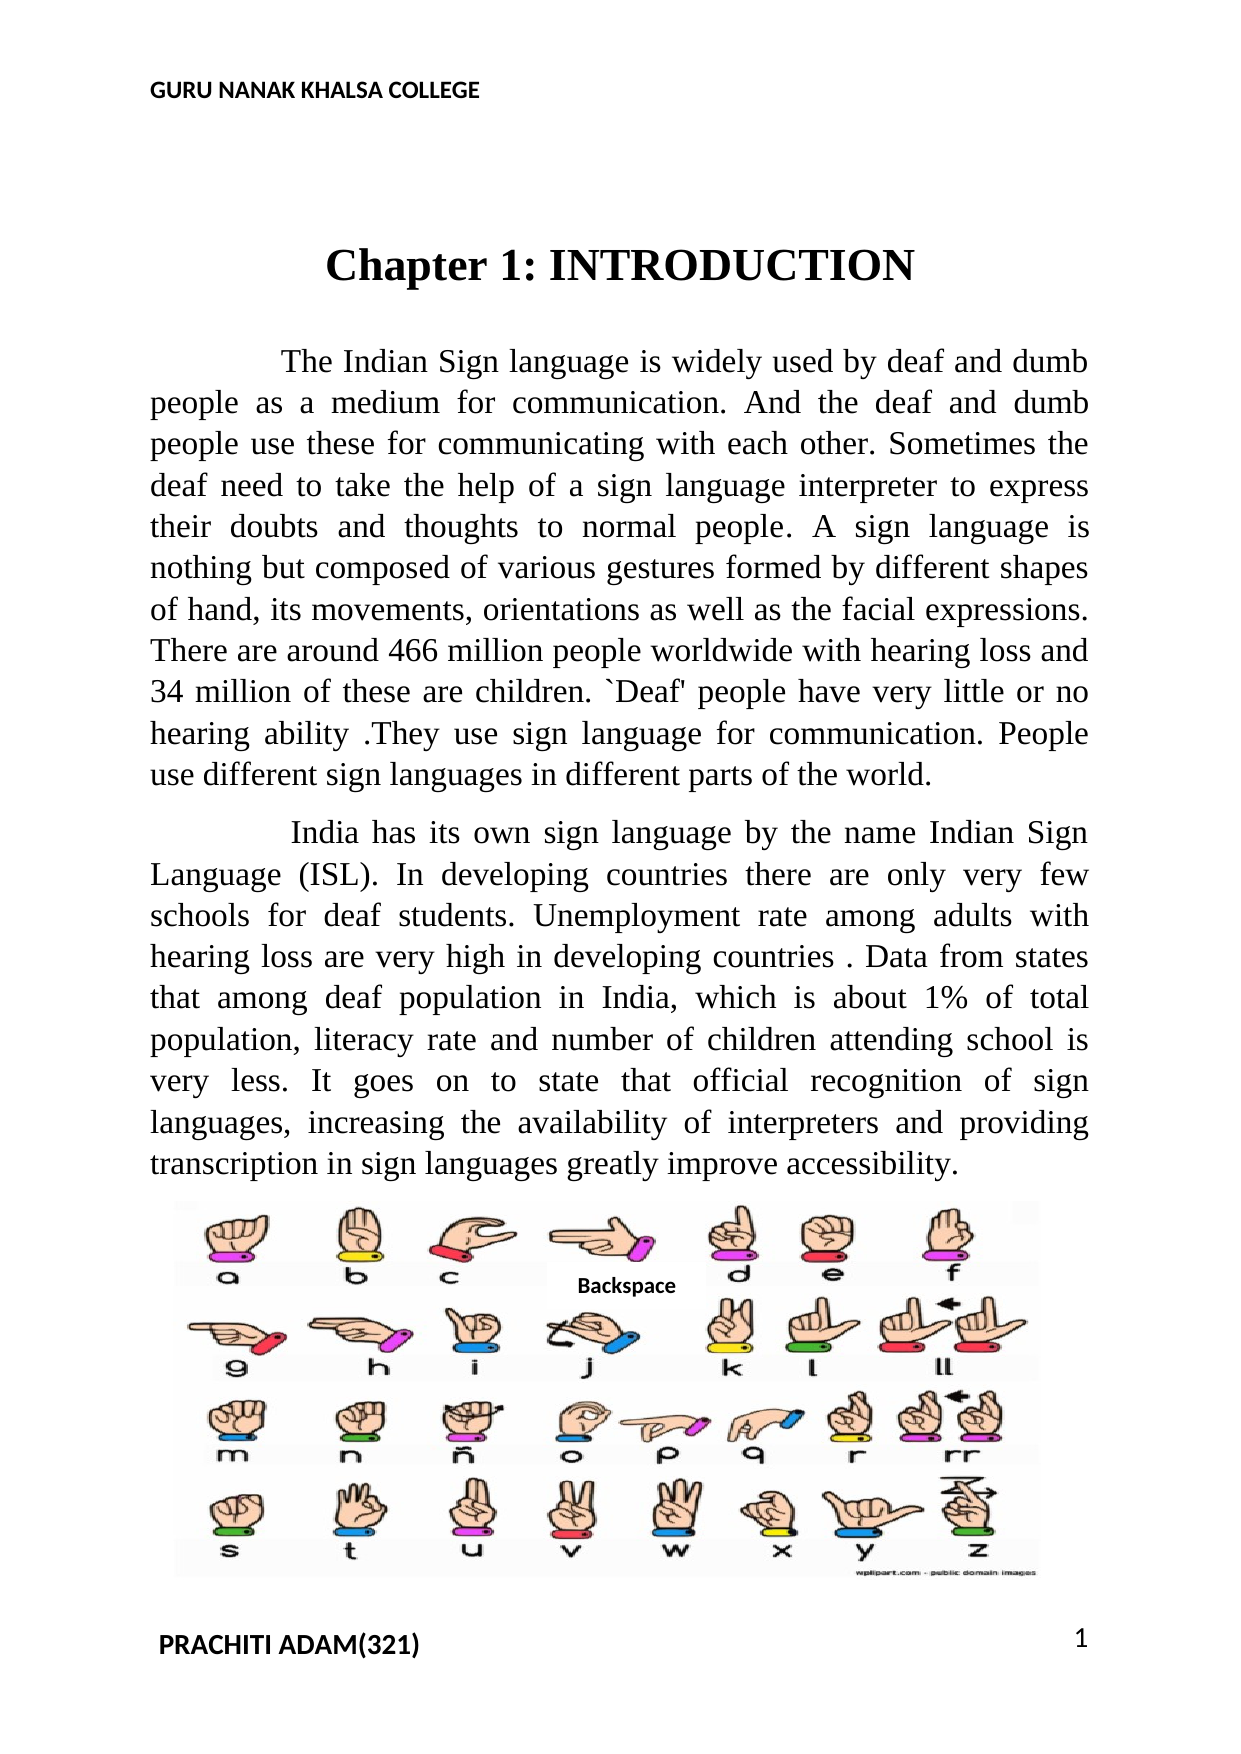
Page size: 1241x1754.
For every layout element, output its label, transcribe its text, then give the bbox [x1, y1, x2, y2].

text India has its own sign language by the name Indian Sign Language (ISL). In developing countries there are only very few schools for deaf students. Unemployment rate among adults with hearing loss are very high in developing countries . Data from states that among deaf population in India, which is about 1% of total population, literacy rate and number of children attending school is very less. It goes on to state that official recognition of sign languages, increasing the availability of interpreters and providing transcription in sign languages greatly improve accessibility. [150, 812, 1090, 1182]
text The Indian Sign language is widely used by deaf and dumb people as a medium for communication. And the deaf and dumb people use these for communicating with each other. Sometimes the deaf need to take the help of a sign language interpreter to express their doubts and thoughts to normal people. A sign language is nothing but composed of various gestures formed by different shapes of hand, its movements, orientations as well as the facial expressions. There are around 466 million people worldwide with hearing loss and 34 million of these are children. `Deaf' people have very little or no hearing ability .They use sign language for communication. People use different sign languages in different parts of the world. [150, 341, 1090, 793]
subtitle Chapter 1: INTRODUCTION [150, 237, 1090, 290]
picture [150, 1201, 1063, 1584]
